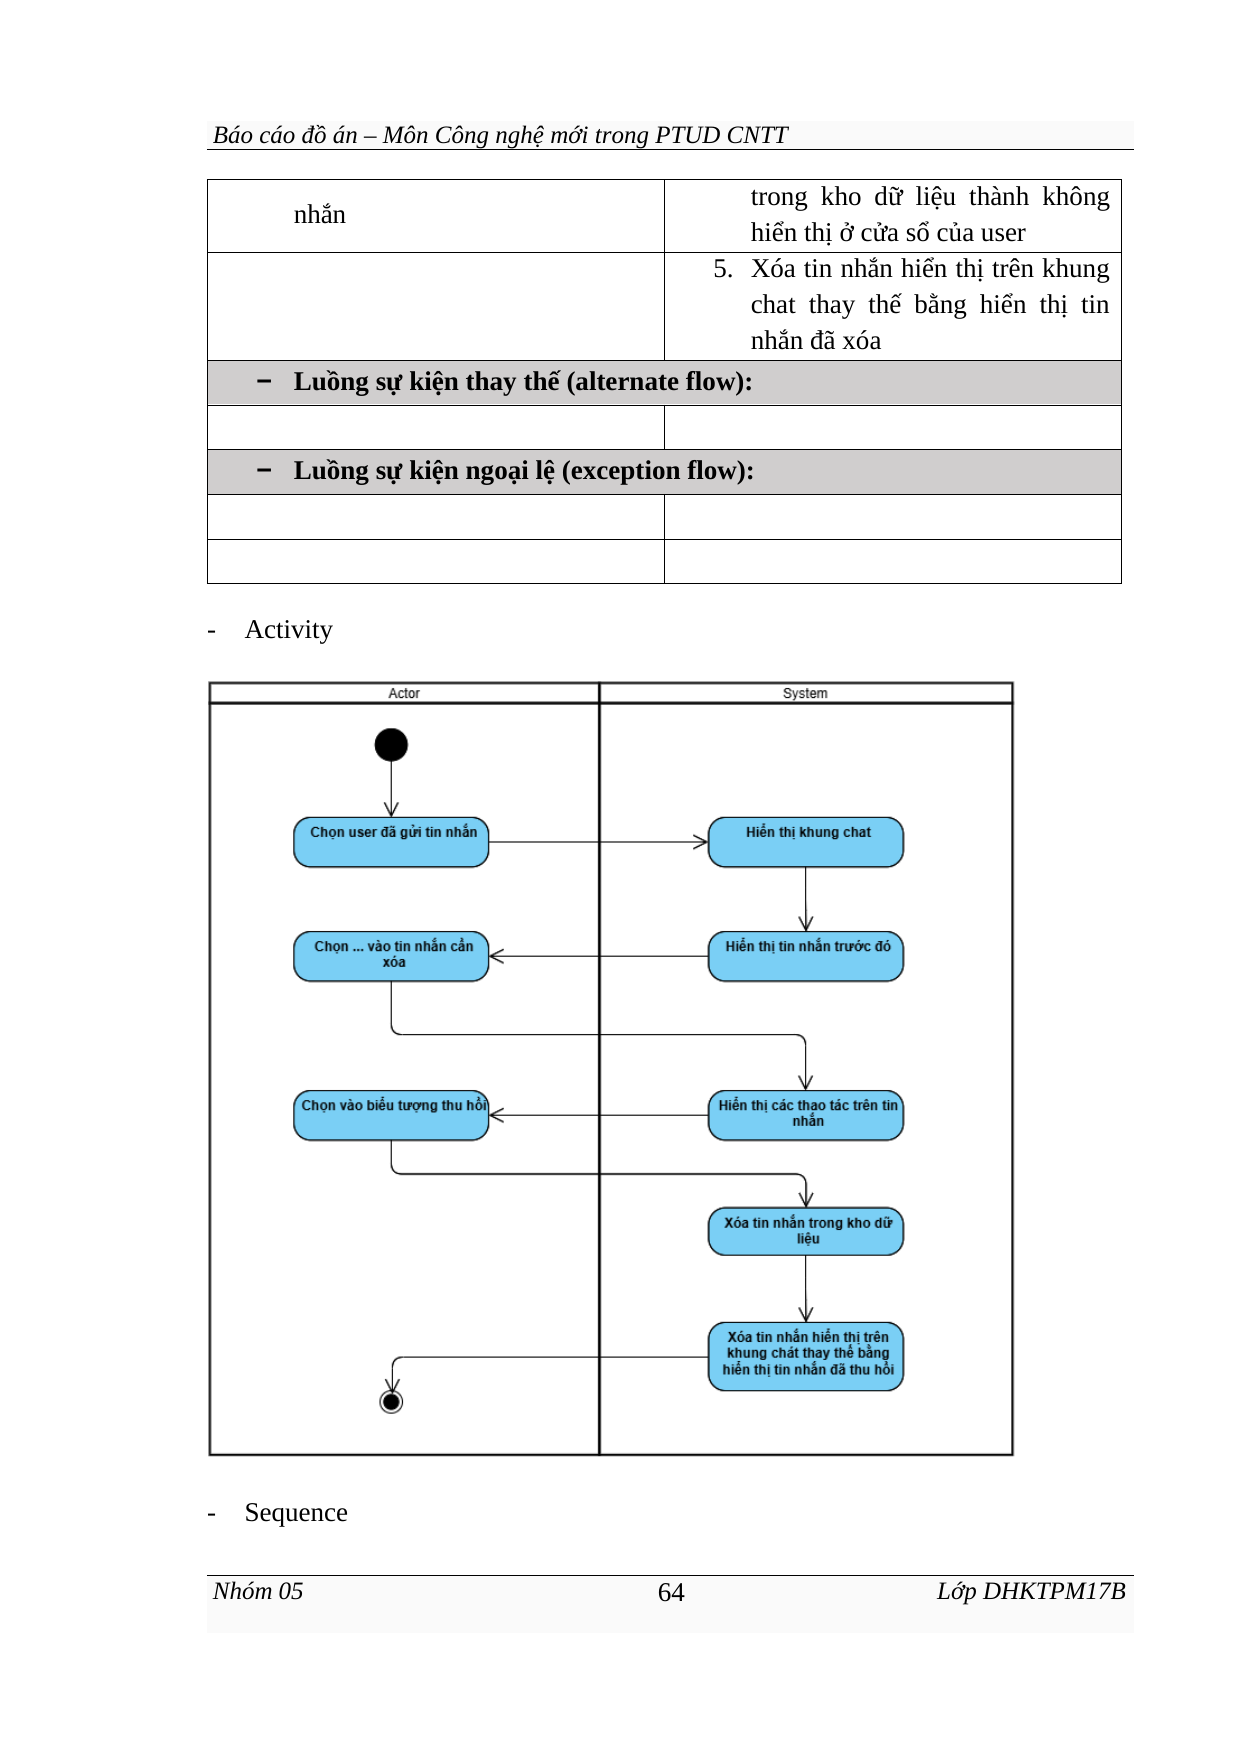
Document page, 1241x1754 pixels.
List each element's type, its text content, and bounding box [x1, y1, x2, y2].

table_cell [208, 406, 664, 449]
table_cell [208, 540, 664, 583]
list Sequence [207, 1496, 1122, 1527]
table_cell [665, 495, 1121, 538]
table_cell [665, 540, 1121, 583]
table_cell [208, 495, 664, 538]
list Activity [207, 613, 1122, 644]
picture [206, 678, 1019, 1463]
table_cell [665, 406, 1121, 449]
table_cell Luồng sự kiện ngoại lệ (exception flow): [208, 450, 1121, 494]
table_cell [208, 180, 664, 252]
table_cell Xóa tin nhắn hiển thị trên khung chat thay thế bằng hiển thị tin nhắn đã xóa [665, 253, 1121, 360]
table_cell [665, 180, 1121, 252]
table_cell [208, 253, 664, 360]
table_cell Luồng sự kiện thay thế (alternate flow): [208, 361, 1121, 404]
